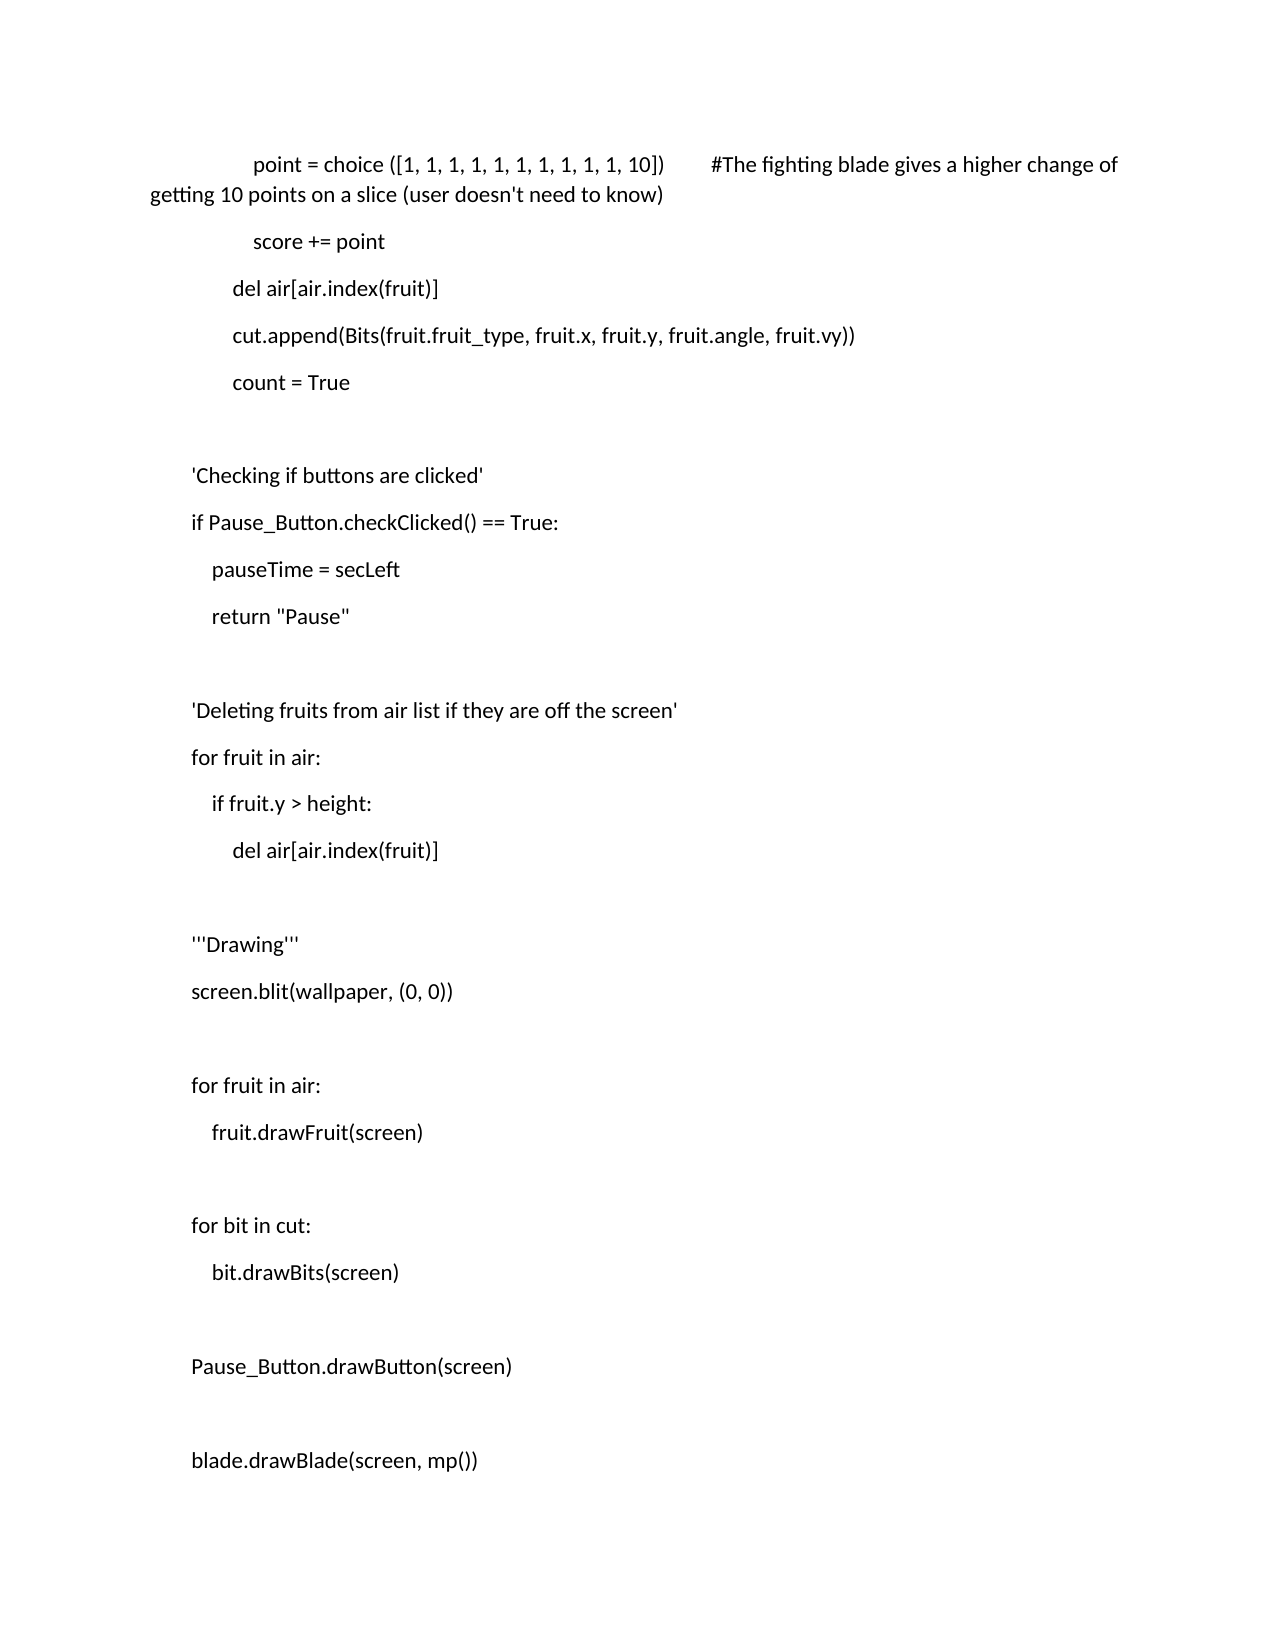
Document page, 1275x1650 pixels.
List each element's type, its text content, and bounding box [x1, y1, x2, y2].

text for fruit in air: [150, 1071, 1125, 1099]
text del air[air.index(fruit)] [150, 836, 1125, 864]
text 'Checking if buttons are clicked' [150, 461, 1125, 489]
text score += point [150, 227, 1125, 255]
text Pause_Button.drawButton(screen) [150, 1352, 1125, 1380]
text for bit in cut: [150, 1211, 1125, 1239]
text bit.drawBits(screen) [150, 1258, 1125, 1286]
text for fruit in air: [150, 743, 1125, 771]
text fruit.drawFruit(screen) [150, 1118, 1125, 1146]
text '''Drawing''' [150, 930, 1125, 958]
text screen.blit(wallpaper, (0, 0)) [150, 977, 1125, 1005]
text if Pause_Button.checkClicked() == True: [150, 508, 1125, 536]
text if fruit.y > height: [150, 789, 1125, 818]
text return "Pause" [150, 602, 1125, 630]
text 'Deleting fruits from air list if they are off the screen' [150, 696, 1125, 724]
text del air[air.index(fruit)] [150, 274, 1125, 302]
text pauseTime = secLeft [150, 555, 1125, 583]
text point = choice ([1, 1, 1, 1, 1, 1, 1, 1, 1, 1, 10]) #The fighting blade gives a higher change of getting 10 points on a slice (user doesn't need to know) [150, 150, 1125, 208]
text count = True [150, 368, 1125, 396]
text cut.append(Bits(fruit.fruit_type, fruit.x, fruit.y, fruit.angle, fruit.vy)) [150, 321, 1125, 349]
text blade.drawBlade(screen, mp()) [150, 1446, 1125, 1474]
